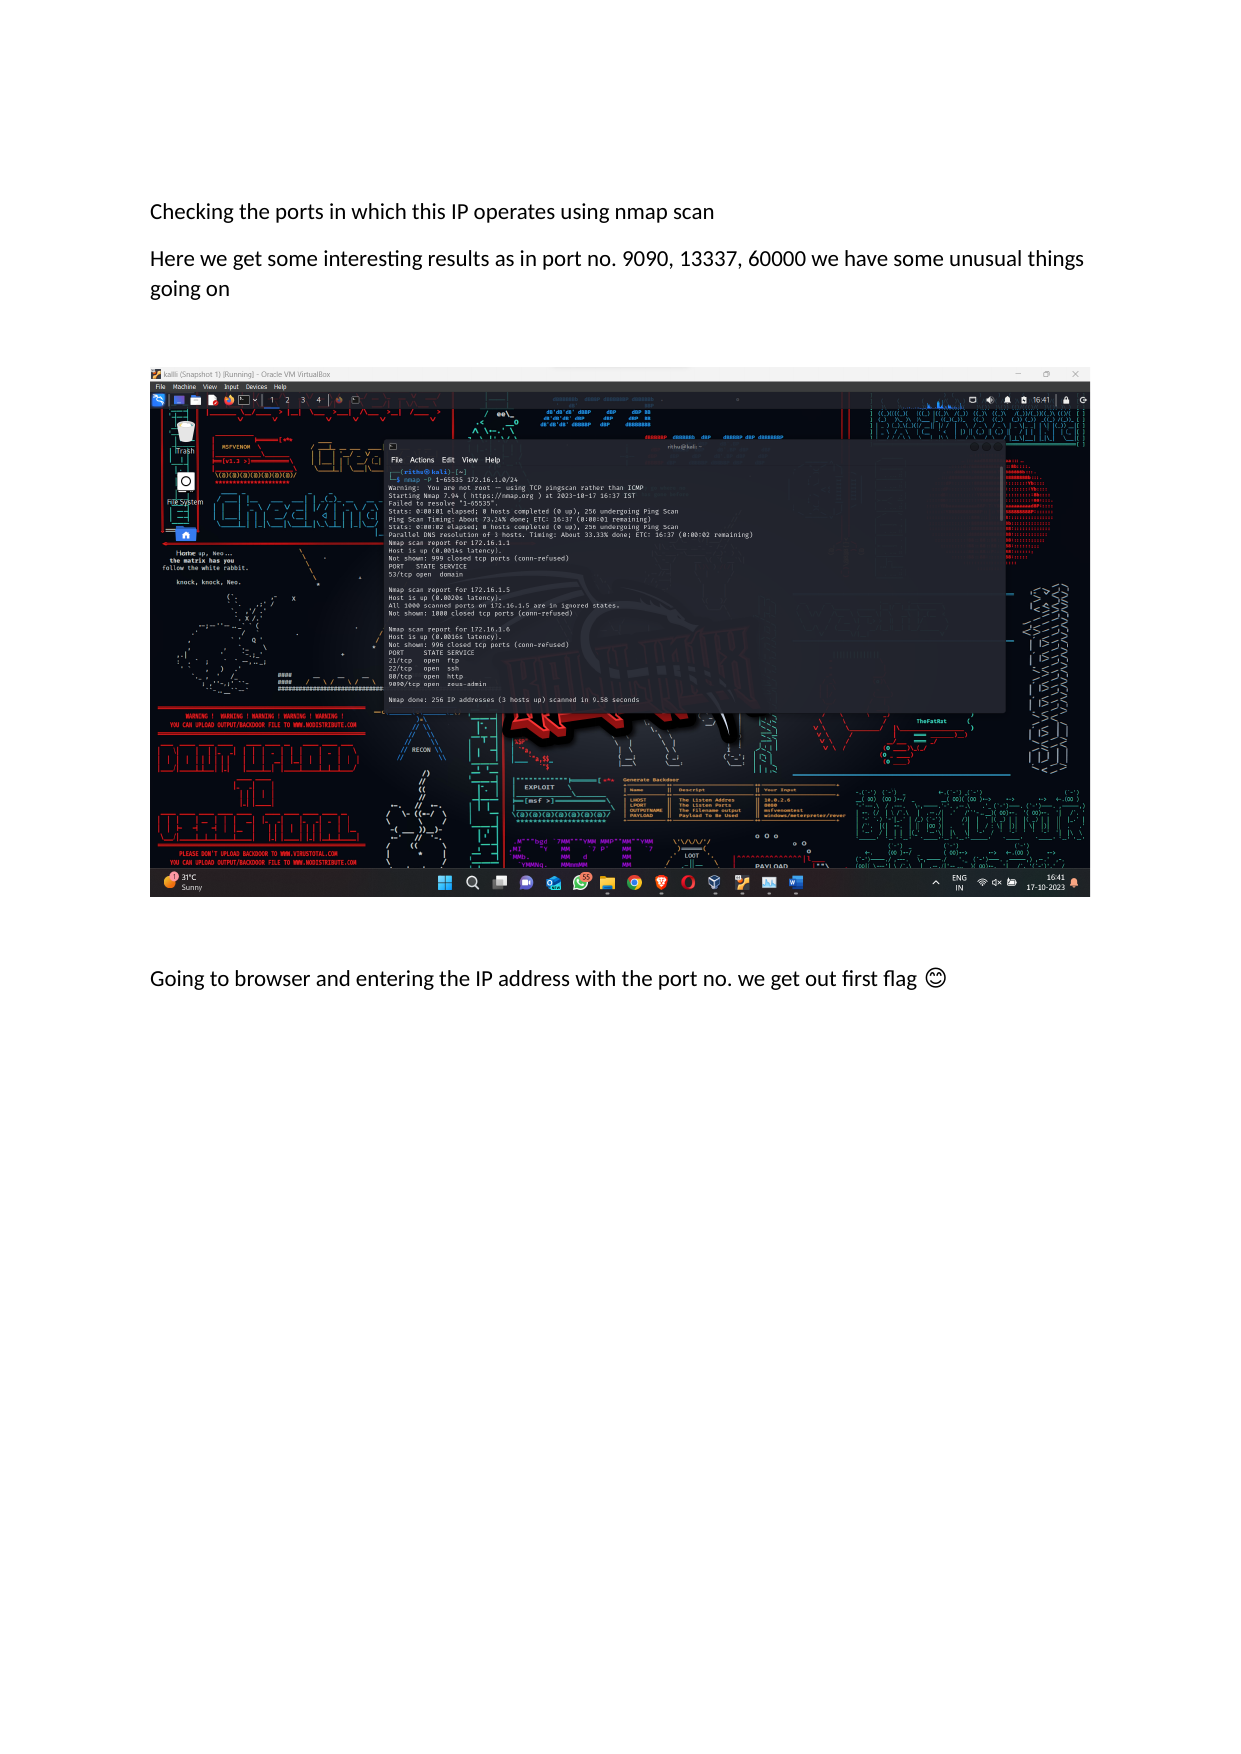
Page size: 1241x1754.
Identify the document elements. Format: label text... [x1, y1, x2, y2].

picture [150, 367, 1091, 897]
text Going to browser and entering the IP address with the port no. we get out first flag [150, 962, 1090, 993]
text Here we get some interesting results as in port no. 9090, 13337, 60000 we have some unusual things going on [150, 244, 1090, 302]
text Checking the ports in which this IP operates using nmap scan [150, 197, 1090, 225]
